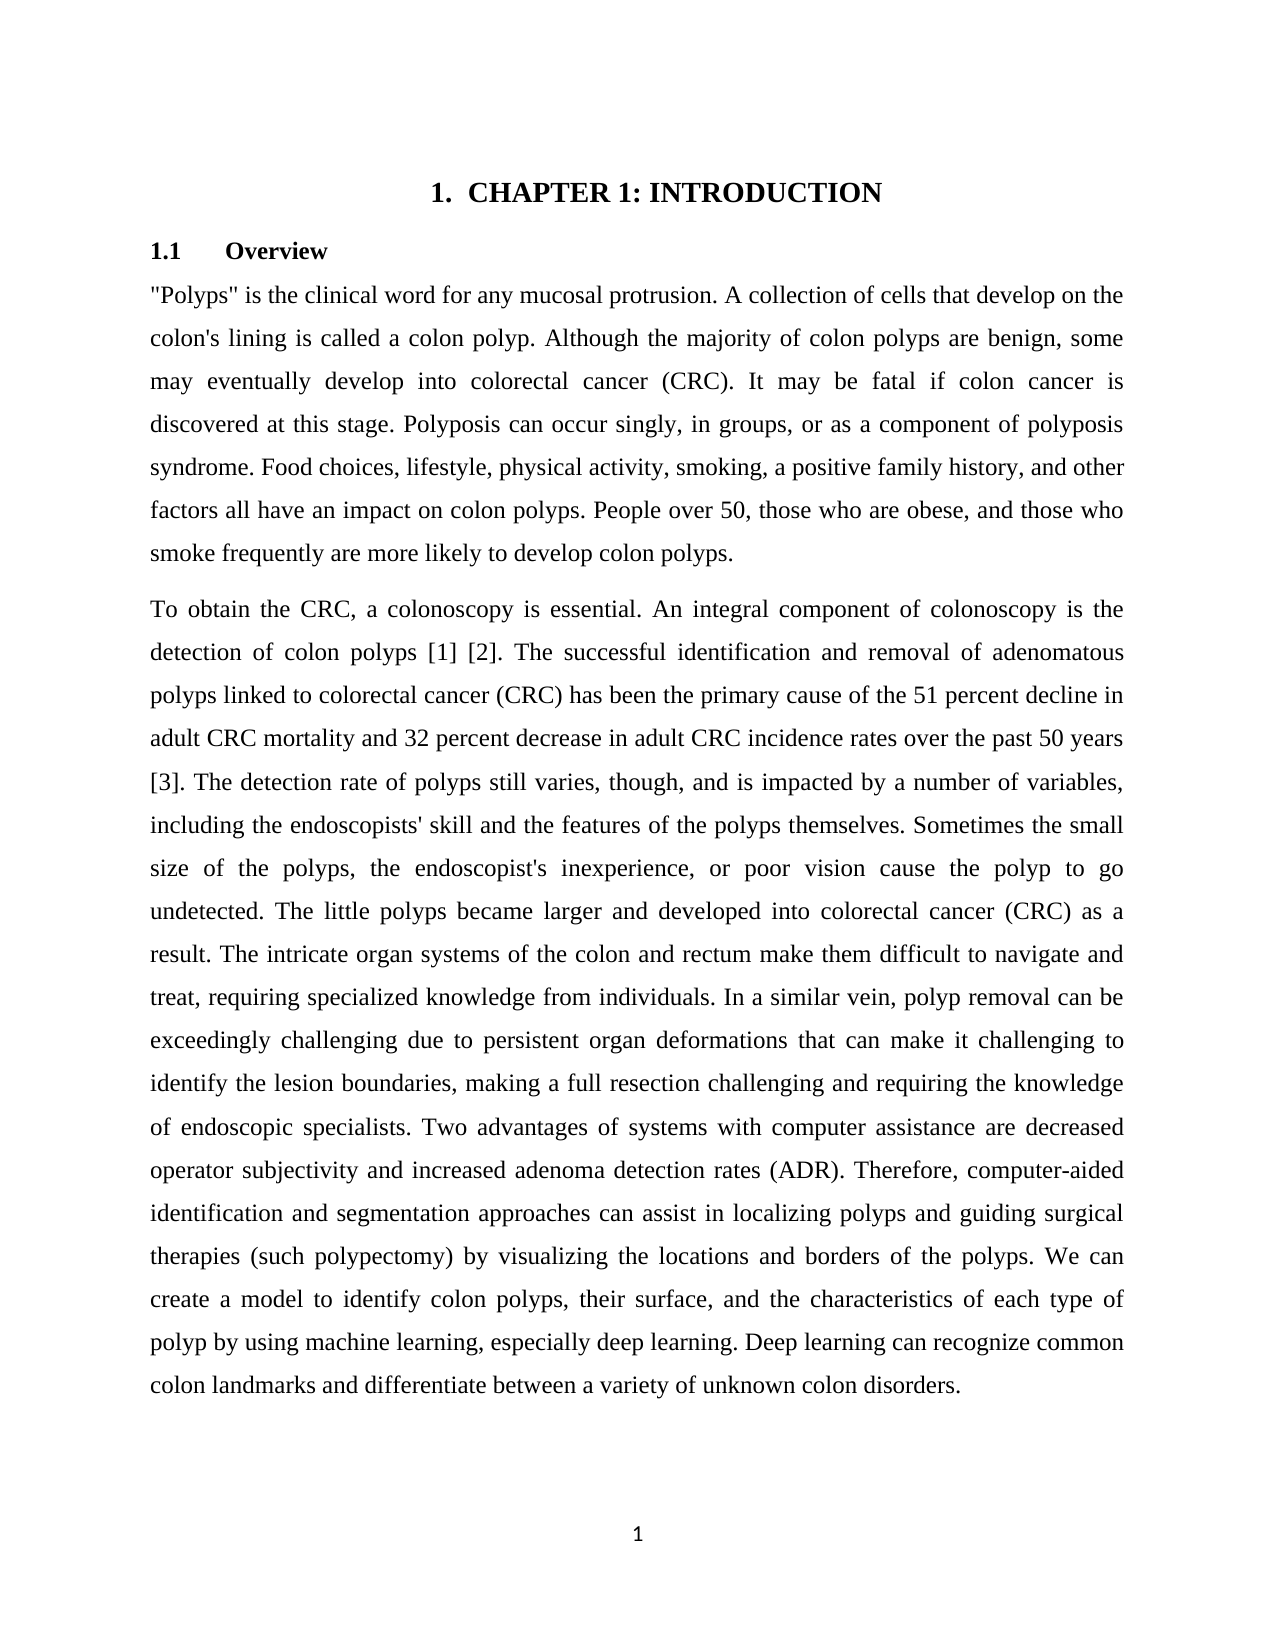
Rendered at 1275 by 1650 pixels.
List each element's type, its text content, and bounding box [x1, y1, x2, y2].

text "Polyps" is the clinical word for any mucosal protrusion. A collection of cells that develop on the colon's lining is called a colon polyp. Although the majority of colon polyps are benign, some may eventually develop into colorectal cancer (CRC). It may be fatal if colon cancer is discovered at this stage. Polyposis can occur singly, in groups, or as a component of polyposis syndrome. Food choices, lifestyle, physical activity, smoking, a positive family history, and other factors all have an impact on colon polyps. People over 50, those who are obese, and those who smoke frequently are more likely to develop colon polyps. [150, 280, 1125, 567]
text To obtain the CRC, a colonoscopy is essential. An integral component of colonoscopy is the detection of colon polyps [1] [2]. The successful identification and removal of adenomatous polyps linked to colorectal cancer (CRC) has been the primary cause of the 51 percent decline in adult CRC mortality and 32 percent decrease in adult CRC incidence rates over the past 50 years [3]. The detection rate of polyps still varies, though, and is impacted by a number of variables, including the endoscopists' skill and the features of the polyps themselves. Sometimes the small size of the polyps, the endoscopist's inexperience, or poor vision cause the polyp to go undetected. The little polyps became larger and developed into colorectal cancer (CRC) as a result. The intricate organ systems of the colon and rectum make them difficult to navigate and treat, requiring specialized knowledge from individuals. In a similar vein, polyp removal can be exceedingly challenging due to persistent organ deformations that can make it challenging to identify the lesion boundaries, making a full resection challenging and requiring the knowledge of endoscopic specialists. Two advantages of systems with computer assistance are decreased operator subjectivity and increased adenoma detection rates (ADR). Therefore, computer-aided identification and segmentation approaches can assist in localizing polyps and guiding surgical therapies (such polypectomy) by visualizing the locations and borders of the polyps. We can create a model to identify colon polyps, their surface, and the characteristics of each type of polyp by using machine learning, especially deep learning. Deep learning can recognize common colon landmarks and differentiate between a variety of unknown colon disorders. [150, 594, 1125, 1399]
subtitle CHAPTER 1: INTRODUCTION [187, 175, 1125, 208]
subtitle 1.1 Overview [150, 236, 1125, 265]
